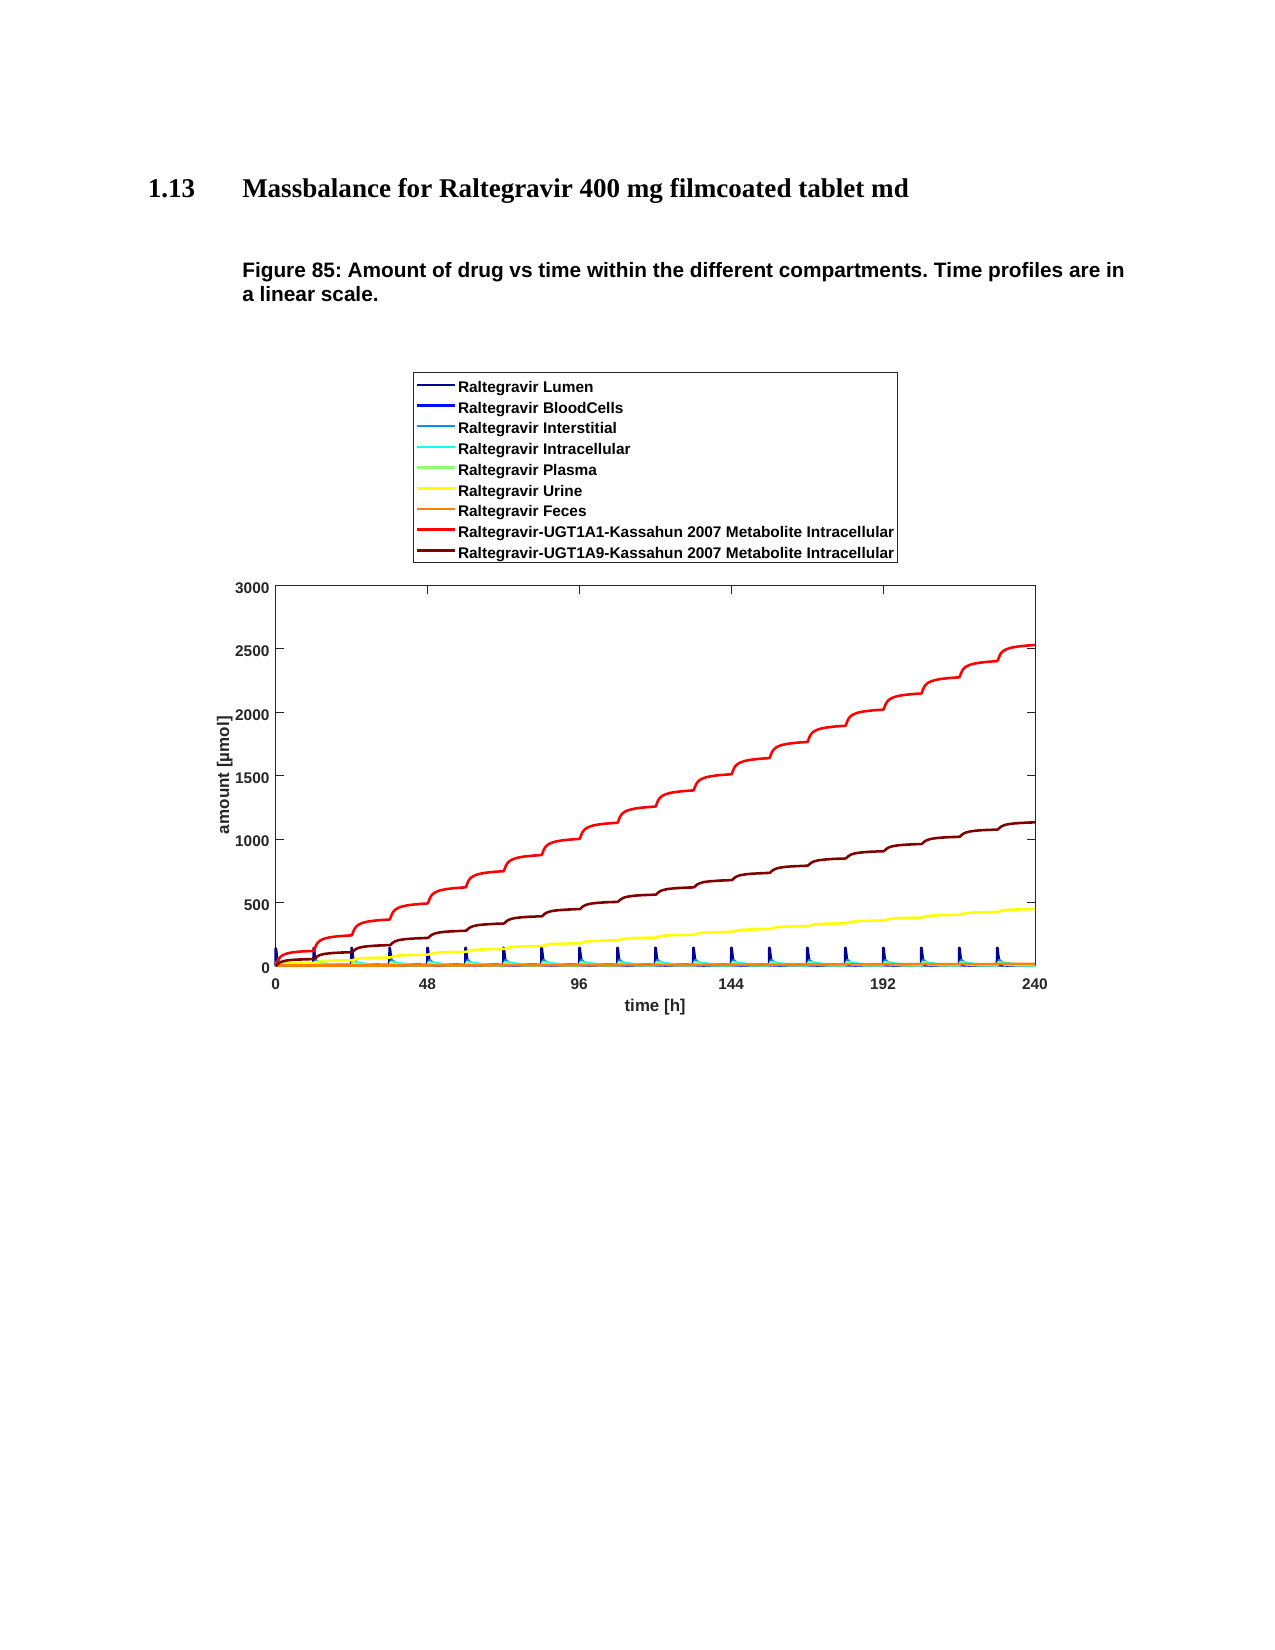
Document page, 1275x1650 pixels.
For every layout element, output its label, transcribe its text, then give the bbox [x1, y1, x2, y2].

subtitle Massbalance for Raltegravir 400 mg filmcoated tablet md [148, 173, 1127, 204]
